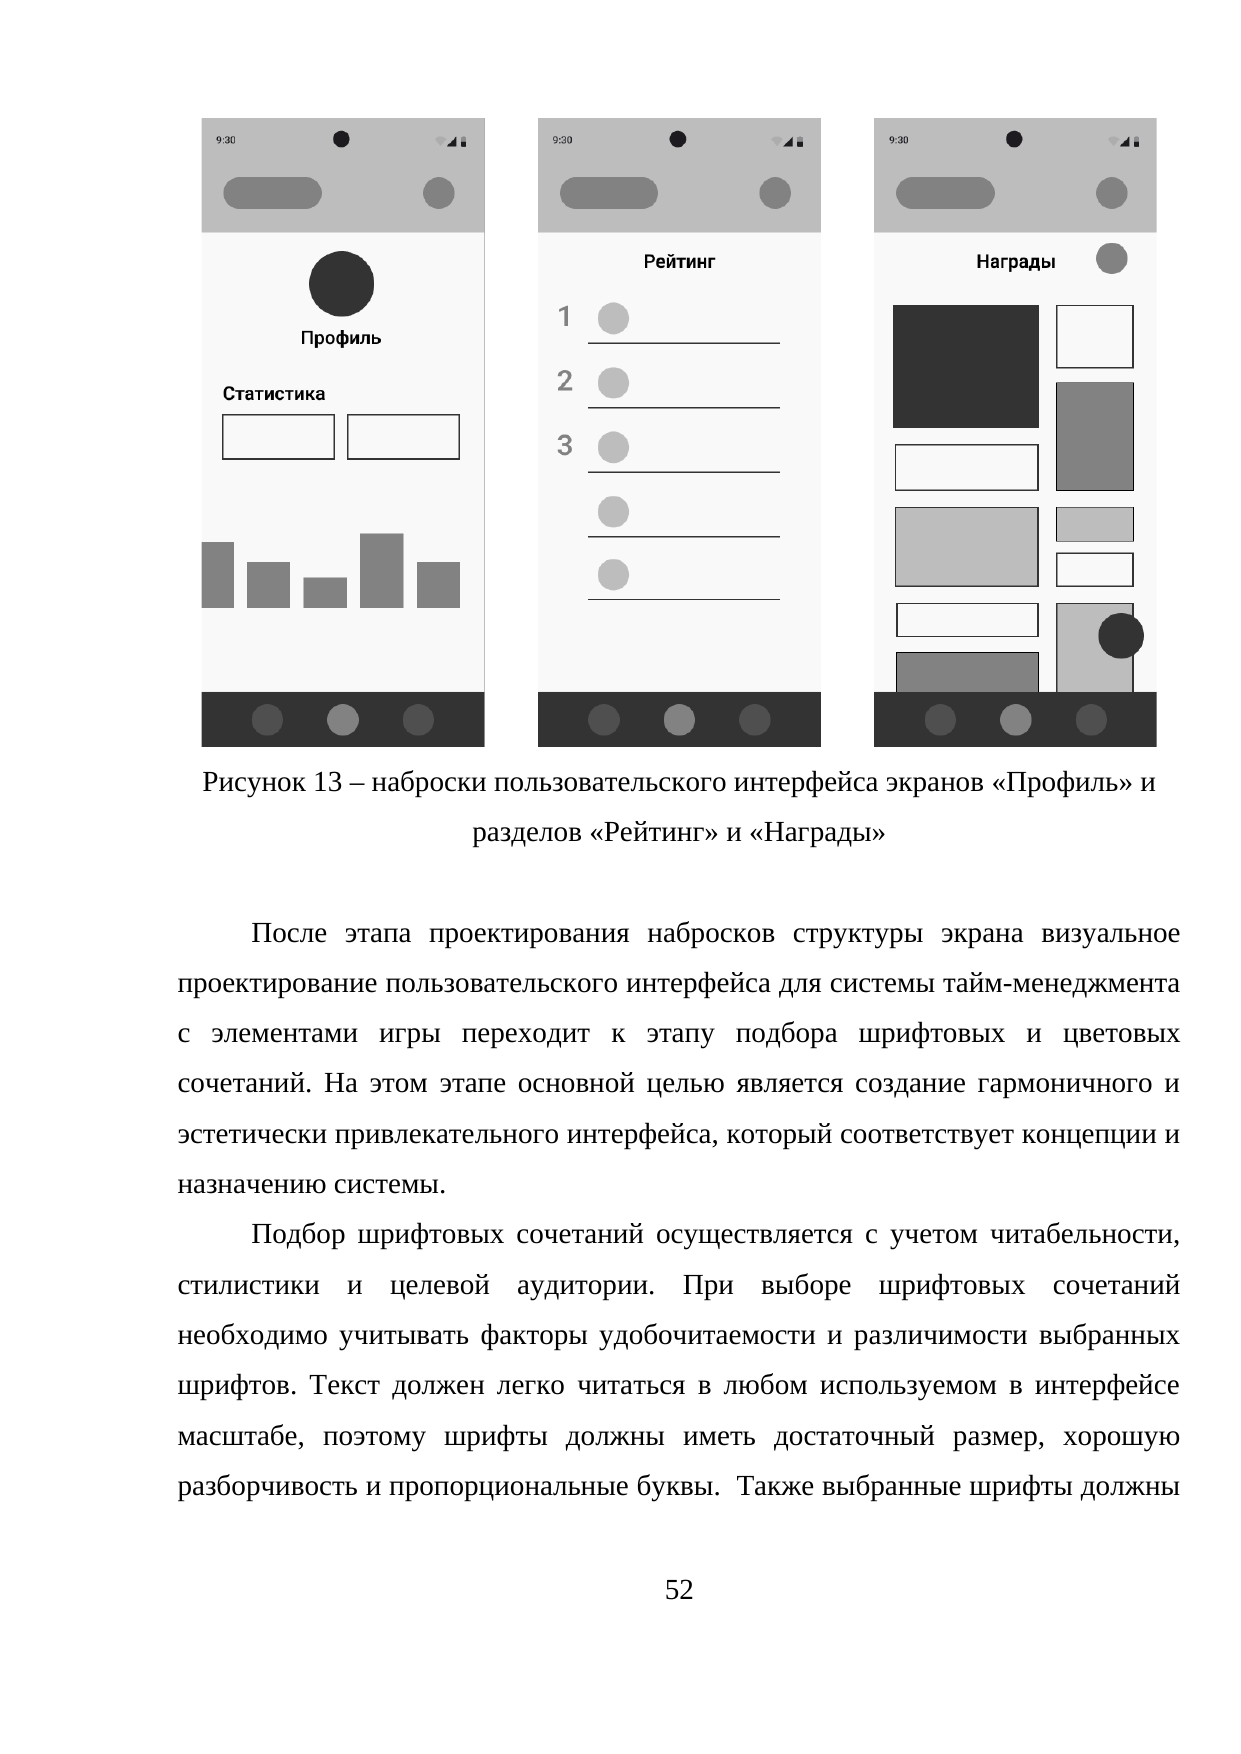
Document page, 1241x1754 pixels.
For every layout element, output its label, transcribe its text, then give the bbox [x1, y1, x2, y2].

picture [201, 118, 1157, 747]
text После этапа проектирования набросков структуры экрана визуальное проектирование пользовательского интерфейса для системы тайм-менеджмента с элементами игры переходит к этапу подбора шрифтовых и цветовых сочетаний. На этом этапе основной целью является создание гармоничного и эстетически привлекательного интерфейса, который соответствует концепции и назначению системы. [177, 915, 1181, 1200]
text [177, 1217, 1181, 1502]
text Рисунок 13 – наброски пользовательского интерфейса экранов «Профиль» и разделов «Рейтинг» и «Награды» [177, 764, 1181, 848]
